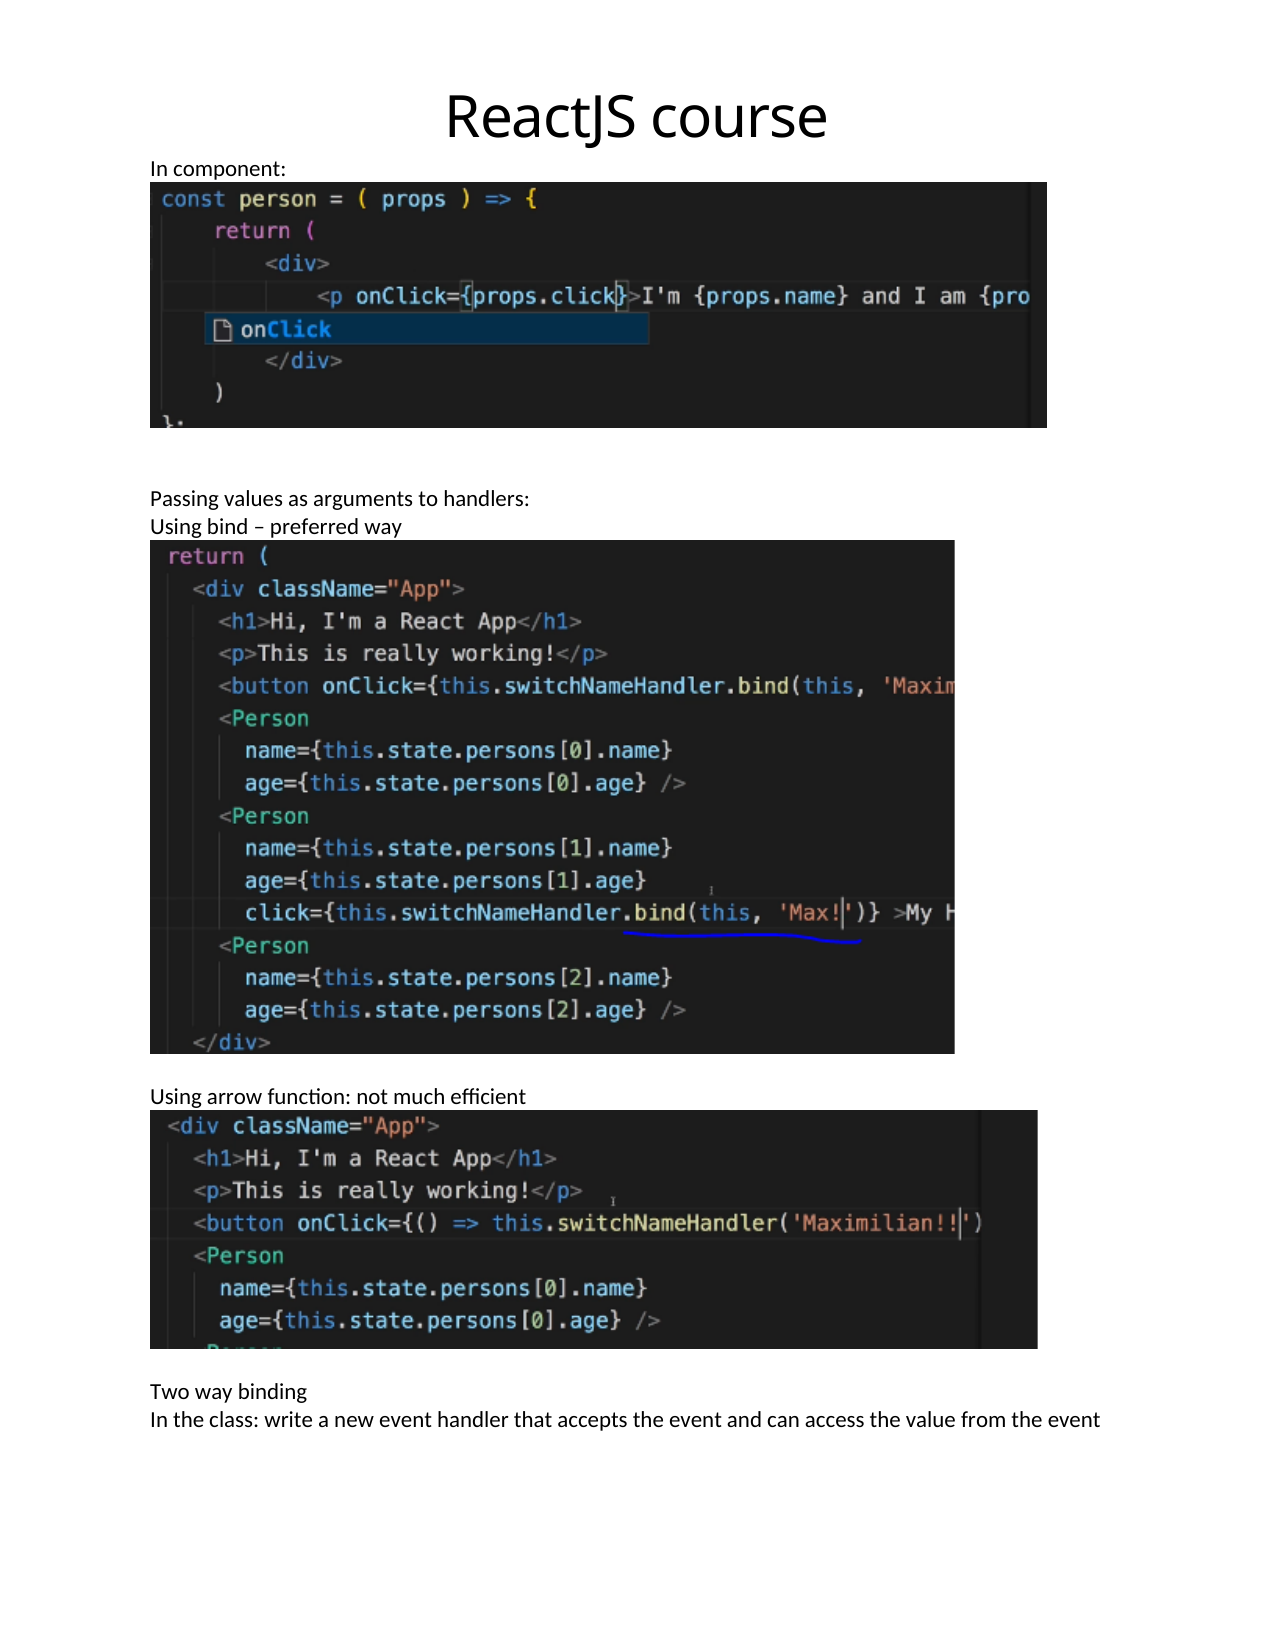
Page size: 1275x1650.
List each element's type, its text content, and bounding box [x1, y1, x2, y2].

text Using bind – preferred way [150, 512, 1125, 540]
text In component: [150, 154, 1125, 182]
text Passing values as arguments to handlers: [150, 484, 1125, 512]
picture [150, 182, 1047, 428]
text In the class: write a new event handler that accepts the event and can access the value from the event [150, 1405, 1125, 1433]
picture [150, 1110, 1038, 1349]
text Two way binding [150, 1377, 1125, 1405]
picture [150, 540, 955, 1054]
text Using arrow function: not much efficient [150, 1082, 1125, 1110]
